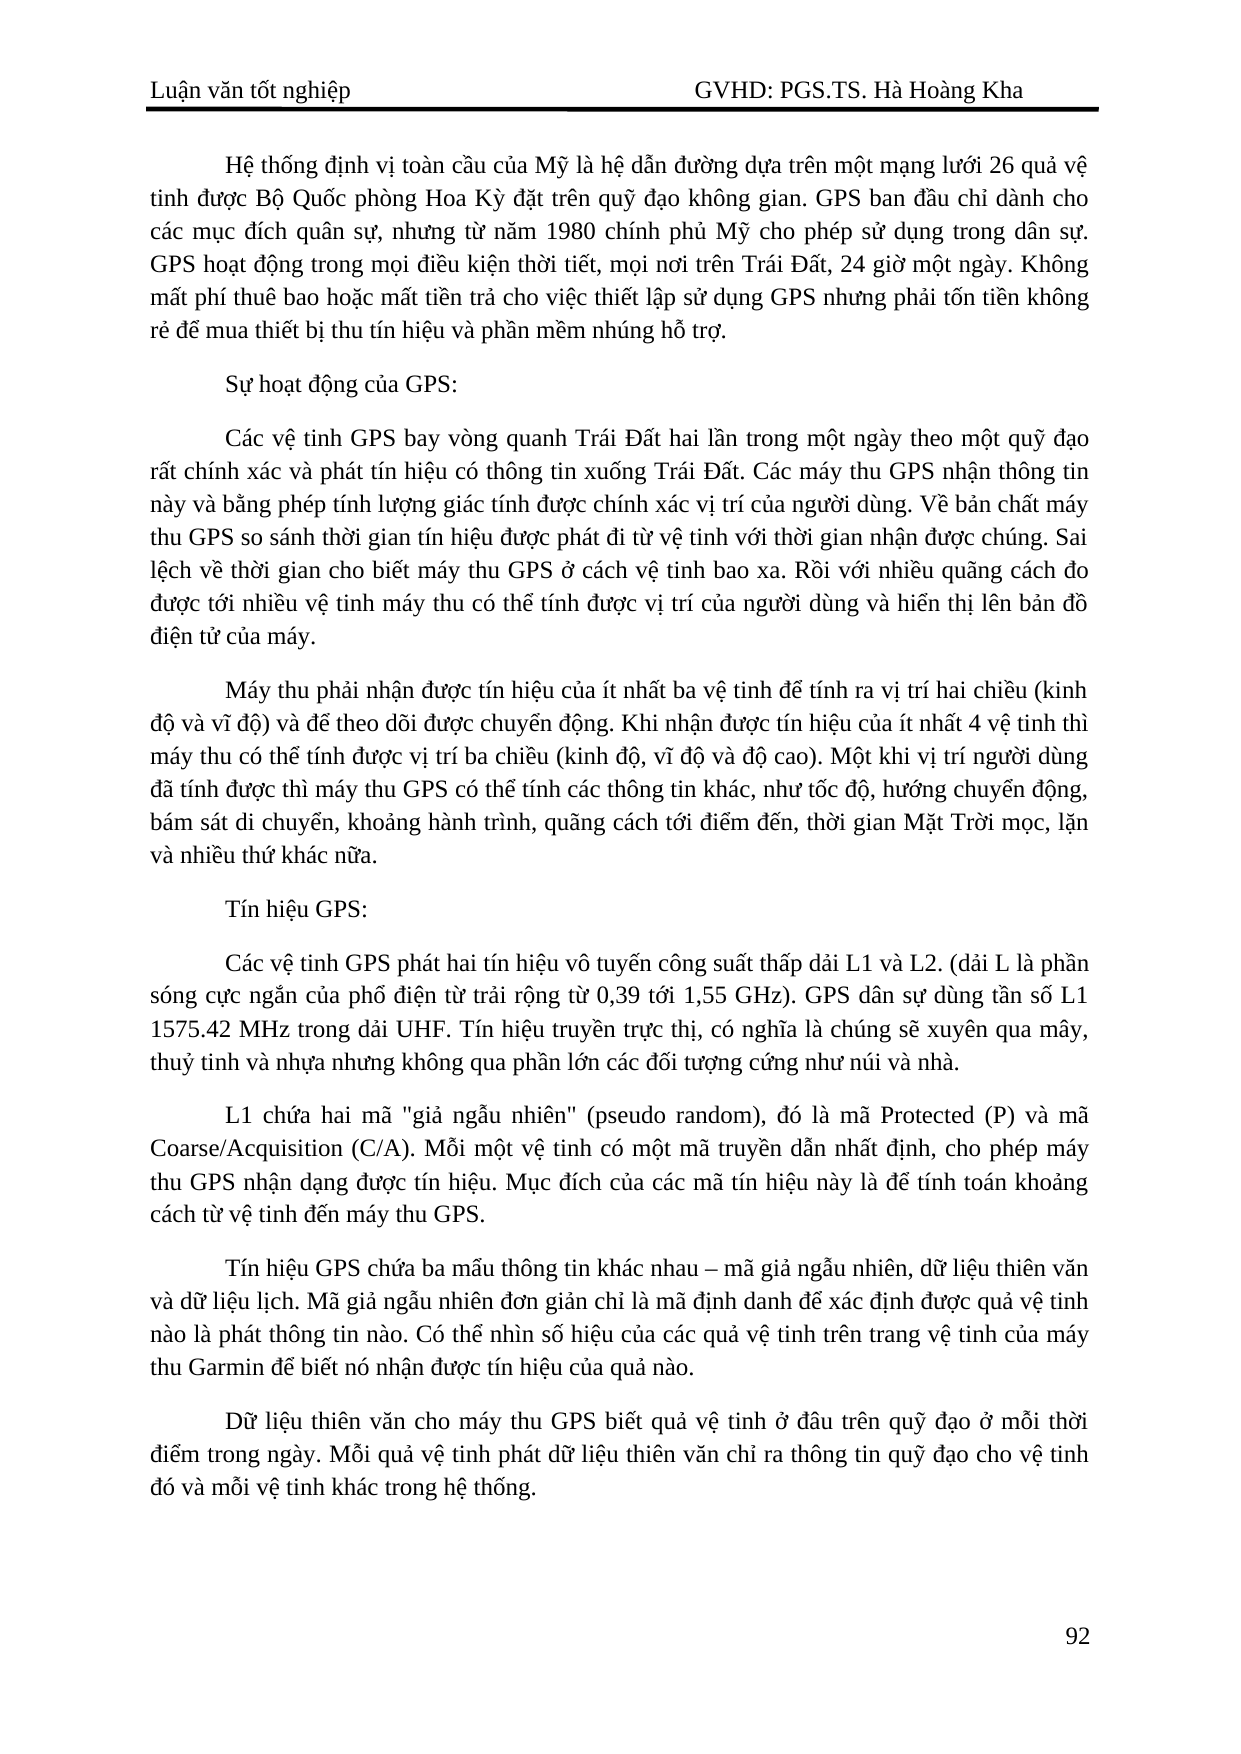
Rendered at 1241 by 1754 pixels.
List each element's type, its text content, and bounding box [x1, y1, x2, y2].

text L1 chứa hai mã "giả ngẫu nhiên" (pseudo random), đó là mã Protected (P) và mã Coarse/Acquisition (C/A). Mỗi một vệ tinh có một mã truyền dẫn nhất định, cho phép máy thu GPS nhận dạng được tín hiệu. Mục đích của các mã tín hiệu này là để tính toán khoảng cách từ vệ tinh đến máy thu GPS. [150, 1101, 1090, 1228]
text Sự hoạt động của GPS: [150, 369, 1090, 398]
text Tín hiệu GPS: [150, 894, 1090, 922]
text Dữ liệu thiên văn cho máy thu GPS biết quả vệ tinh ở đâu trên quỹ đạo ở mỗi thời điểm trong ngày. Mỗi quả vệ tinh phát dữ liệu thiên văn chỉ ra thông tin quỹ đạo cho vệ tinh đó và mỗi vệ tinh khác trong hệ thống. [150, 1406, 1090, 1501]
text Các vệ tinh GPS phát hai tín hiệu vô tuyến công suất thấp dải L1 và L2. (dải L là phần sóng cực ngắn của phổ điện từ trải rộng từ 0,39 tới 1,55 GHz). GPS dân sự dùng tần số L1 1575.42 MHz trong dải UHF. Tín hiệu truyền trực thị, có nghĩa là chúng sẽ xuyên qua mây, thuỷ tinh và nhựa nhưng không qua phần lớn các đối tượng cứng như núi và nhà. [150, 948, 1090, 1075]
text Hệ thống định vị toàn cầu của Mỹ là hệ dẫn đường dựa trên một mạng lưới 26 quả vệ tinh được Bộ Quốc phòng Hoa Kỳ đặt trên quỹ đạo không gian. GPS ban đầu chỉ dành cho các mục đích quân sự, nhưng từ năm 1980 chính phủ Mỹ cho phép sử dụng trong dân sự. GPS hoạt động trong mọi điều kiện thời tiết, mọi nơi trên Trái Đất, 24 giờ một ngày. Không mất phí thuê bao hoặc mất tiền trả cho việc thiết lập sử dụng GPS nhưng phải tốn tiền không rẻ để mua thiết bị thu tín hiệu và phần mềm nhúng hỗ trợ. [150, 150, 1090, 344]
text Tín hiệu GPS chứa ba mẩu thông tin khác nhau – mã giả ngẫu nhiên, dữ liệu thiên văn và dữ liệu lịch. Mã giả ngẫu nhiên đơn giản chỉ là mã định danh để xác định được quả vệ tinh nào là phát thông tin nào. Có thể nhìn số hiệu của các quả vệ tinh trên trang vệ tinh của máy thu Garmin để biết nó nhận được tín hiệu của quả nào. [150, 1253, 1090, 1381]
text Máy thu phải nhận được tín hiệu của ít nhất ba vệ tinh để tính ra vị trí hai chiều (kinh độ và vĩ độ) và để theo dõi được chuyển động. Khi nhận được tín hiệu của ít nhất 4 vệ tinh thì máy thu có thể tính được vị trí ba chiều (kinh độ, vĩ độ và độ cao). Một khi vị trí người dùng đã tính được thì máy thu GPS có thể tính các thông tin khác, như tốc độ, hướng chuyển động, bám sát di chuyển, khoảng hành trình, quãng cách tới điểm đến, thời gian Mặt Trời mọc, lặn và nhiều thứ khác nữa. [150, 675, 1090, 869]
text Các vệ tinh GPS bay vòng quanh Trái Đất hai lần trong một ngày theo một quỹ đạo rất chính xác và phát tín hiệu có thông tin xuống Trái Đất. Các máy thu GPS nhận thông tin này và bằng phép tính lượng giác tính được chính xác vị trí của người dùng. Về bản chất máy thu GPS so sánh thời gian tín hiệu được phát đi từ vệ tinh với thời gian nhận được chúng. Sai lệch về thời gian cho biết máy thu GPS ở cách vệ tinh bao xa. Rồi với nhiều quãng cách đo được tới nhiều vệ tinh máy thu có thể tính được vị trí của người dùng và hiển thị lên bản đồ điện tử của máy. [150, 423, 1090, 650]
